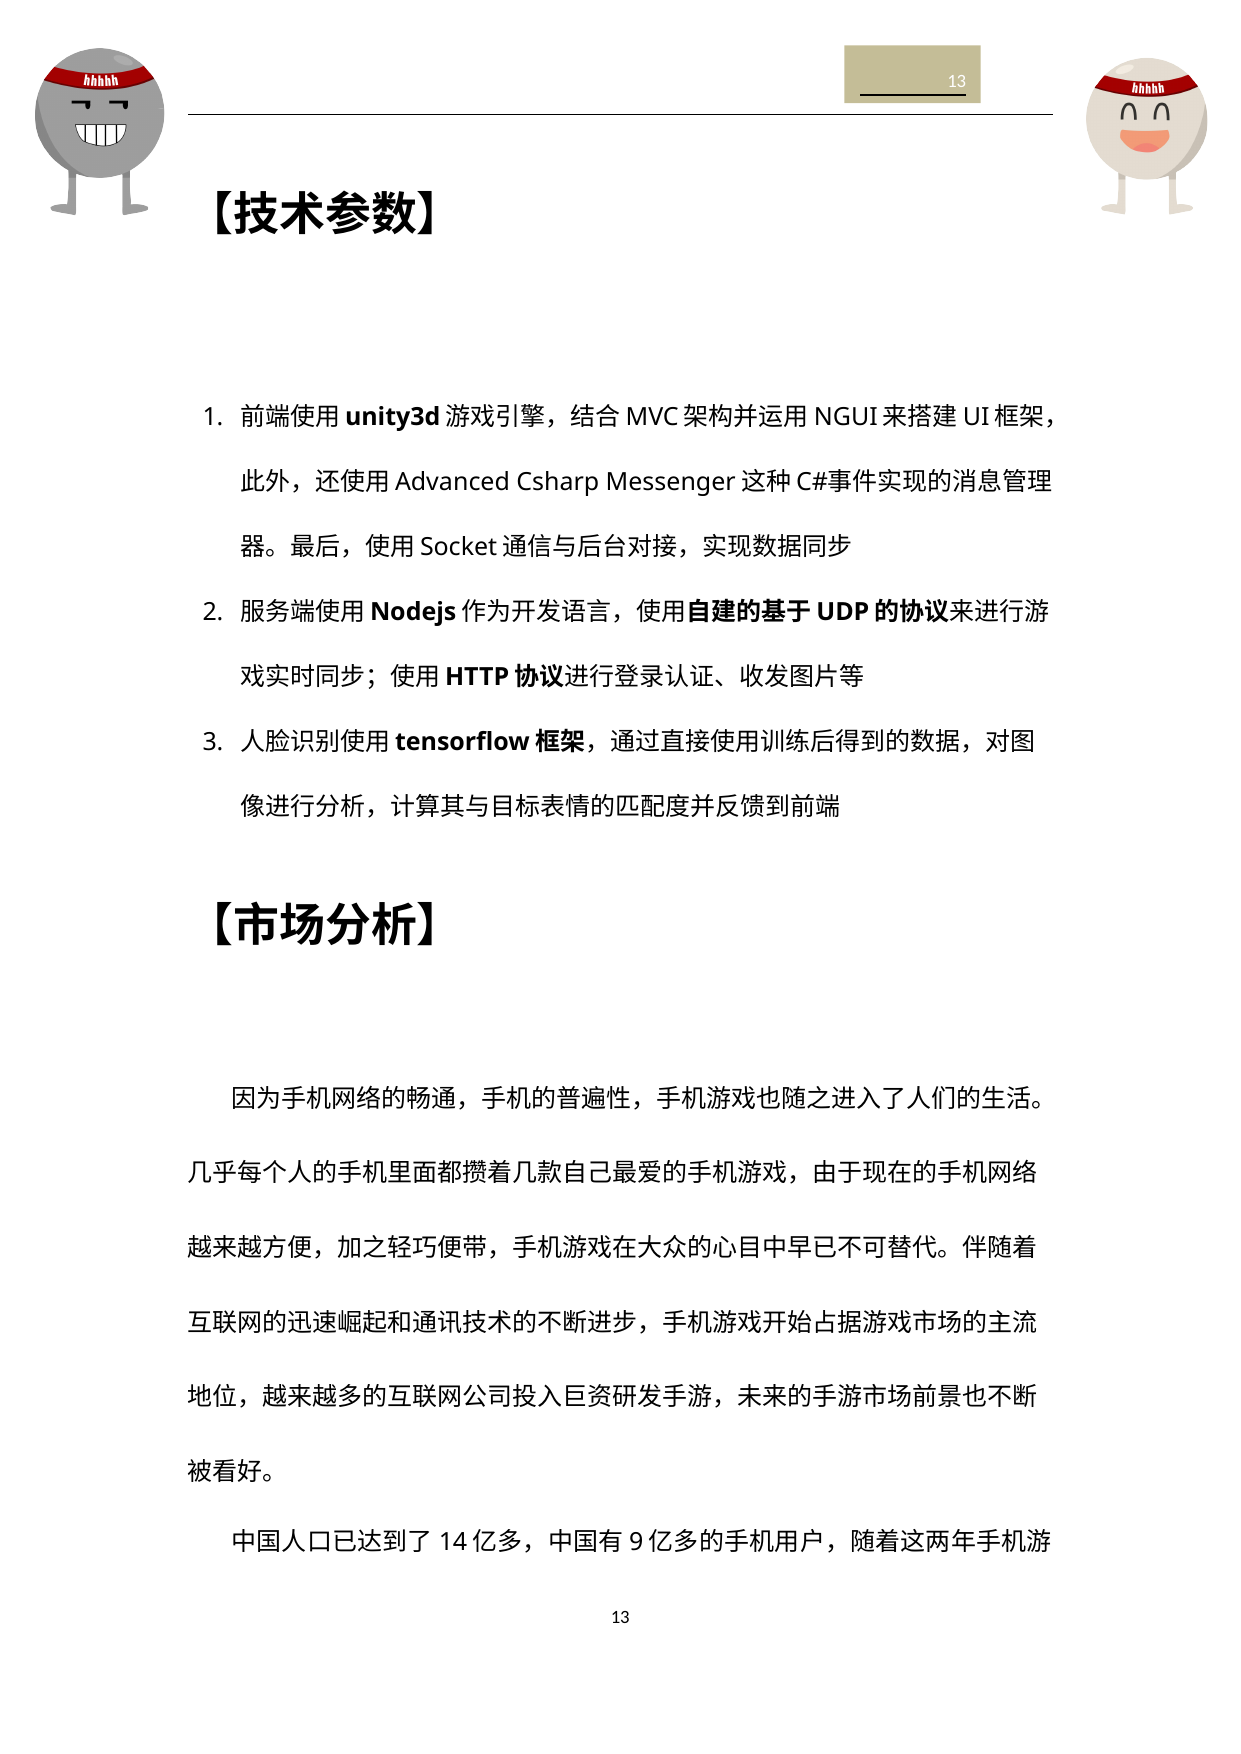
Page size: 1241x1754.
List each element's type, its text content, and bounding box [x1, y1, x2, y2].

picture [1045, 21, 1241, 236]
subtitle 【技术参数】 [187, 162, 1053, 259]
subtitle 【市场分析】 [187, 873, 1053, 970]
list 服务端使用Nodejs作为开发语言，使用自建的基于UDP的协议来进行游戏实时同步；使用HTTP协议进行登录认证、收发图片等 [202, 577, 1053, 707]
text 因为手机网络的畅通，手机的普遍性，手机游戏也随之进入了人们的生活。几乎每个人的手机里面都攒着几款自己最爱的手机游戏，由于现在的手机网络越来越方便，加之轻巧便带，手机游戏在大众的心目中早已不可替代。伴随着互联网的迅速崛起和通讯技术的不断进步，手机游戏开始占据游戏市场的主流地位，越来越多的互联网公司投入巨资研发手游，未来的手游市场前景也不断被看好。 [187, 1064, 1053, 1502]
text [187, 1507, 1053, 1572]
list 人脸识别使用tensorflow框架，通过直接使用训练后得到的数据，对图像进行分析，计算其与目标表情的匹配度并反馈到前端 [202, 707, 1053, 837]
list 前端使用unity3d游戏引擎，结合MVC架构并运用NGUI来搭建UI框架，此外，还使用Advanced Csharp Messenger这种C#事件实现的消息管理器。最后，使用Socket通信与后台对接，实现数据同步 [202, 382, 1053, 577]
picture [21, 35, 188, 235]
